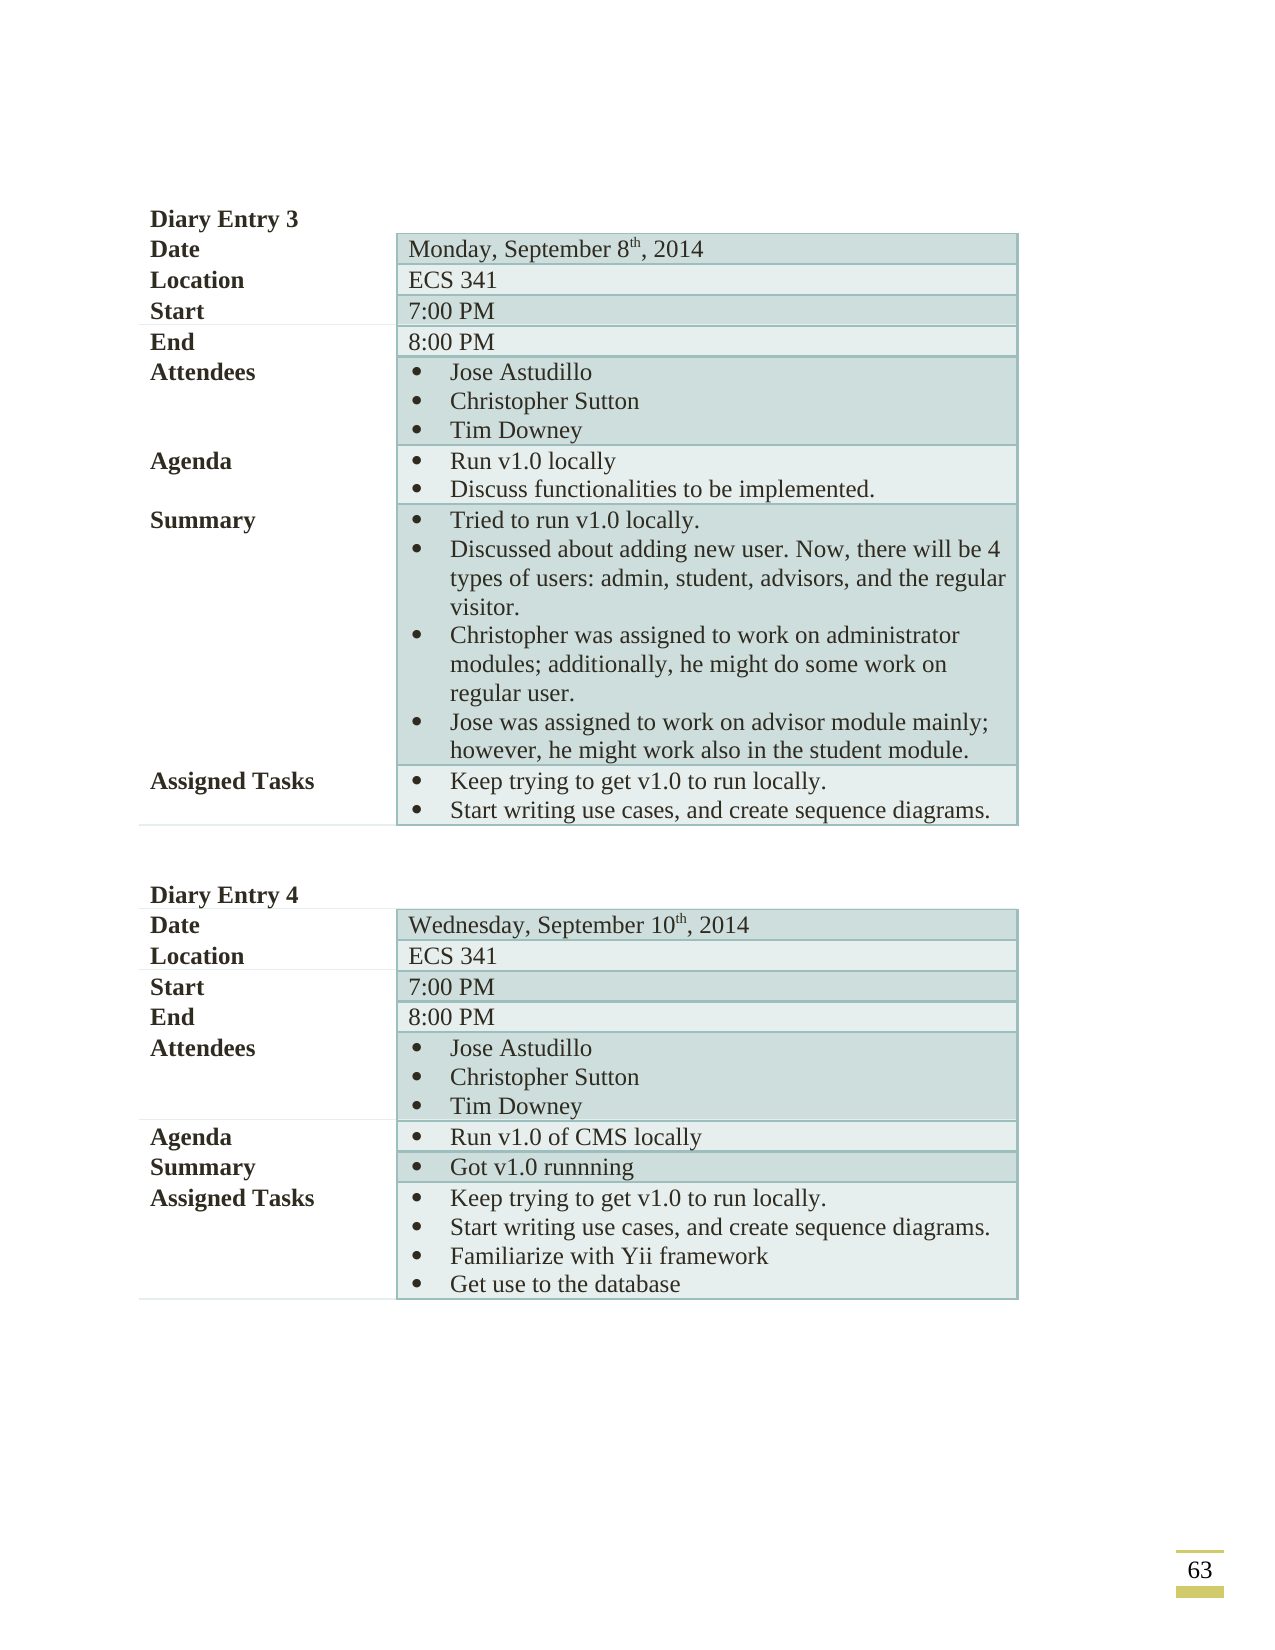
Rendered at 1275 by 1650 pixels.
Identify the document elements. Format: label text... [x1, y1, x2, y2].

table_cell 8:00 PM [398, 1003, 1016, 1031]
table_cell Agenda [139, 444, 396, 503]
table_cell Keep trying to get v1.0 to run locally. Start writing use cases, and create sequence diagrams. Familiarize with Yii framework Get use to the database [398, 1183, 1016, 1298]
table_cell Location [139, 939, 396, 969]
table_cell ECS 341 [398, 941, 1016, 969]
table_cell Jose Astudillo Christopher Sutton Tim Downey [398, 1033, 1016, 1119]
table_cell Monday, September 8th, 2014 [398, 234, 1016, 263]
table_cell Run v1.0 of CMS locally [398, 1122, 1016, 1150]
table_cell Agenda [139, 1120, 396, 1150]
table_cell Assigned Tasks [139, 764, 396, 824]
table_cell Date [139, 233, 396, 263]
table_cell Summary [139, 503, 396, 764]
table_cell Location [139, 263, 396, 294]
table_cell Jose Astudillo Christopher Sutton Tim Downey [398, 358, 1016, 444]
table_cell Tried to run v1.0 locally. Discussed about adding new user. Now, there will be 4 types of users: admin, student, advisors, and the regular visitor. Christopher was assigned to work on administrator modules; additionally, he might do some work on regular user. Jose was assigned to work on advisor module mainly; however, he might work also in the student module. [398, 505, 1016, 764]
table_cell 7:00 PM [398, 972, 1016, 1000]
table_cell 8:00 PM [398, 327, 1016, 355]
table_cell Attendees [139, 1031, 396, 1119]
table_cell Start [139, 970, 396, 1000]
table_cell ECS 341 [398, 265, 1016, 294]
table_cell Got v1.0 runnning [398, 1153, 1016, 1181]
table_header Diary Entry 4 [139, 880, 1017, 908]
table_cell Keep trying to get v1.0 to run locally. Start writing use cases, and create sequence diagrams. [398, 766, 1016, 824]
table_header Diary Entry 3 [139, 204, 1017, 233]
table_cell Assigned Tasks [139, 1181, 396, 1298]
table_cell Wednesday, September 10th, 2014 [398, 910, 1016, 939]
table_cell 7:00 PM [398, 296, 1016, 324]
table_cell Date [139, 909, 396, 939]
table_cell Run v1.0 locally Discuss functionalities to be implemented. [398, 446, 1016, 503]
table_cell Start [139, 294, 396, 324]
table_cell End [139, 325, 396, 355]
table_cell Attendees [139, 355, 396, 444]
table_cell End [139, 1000, 396, 1031]
table_cell Summary [139, 1150, 396, 1181]
